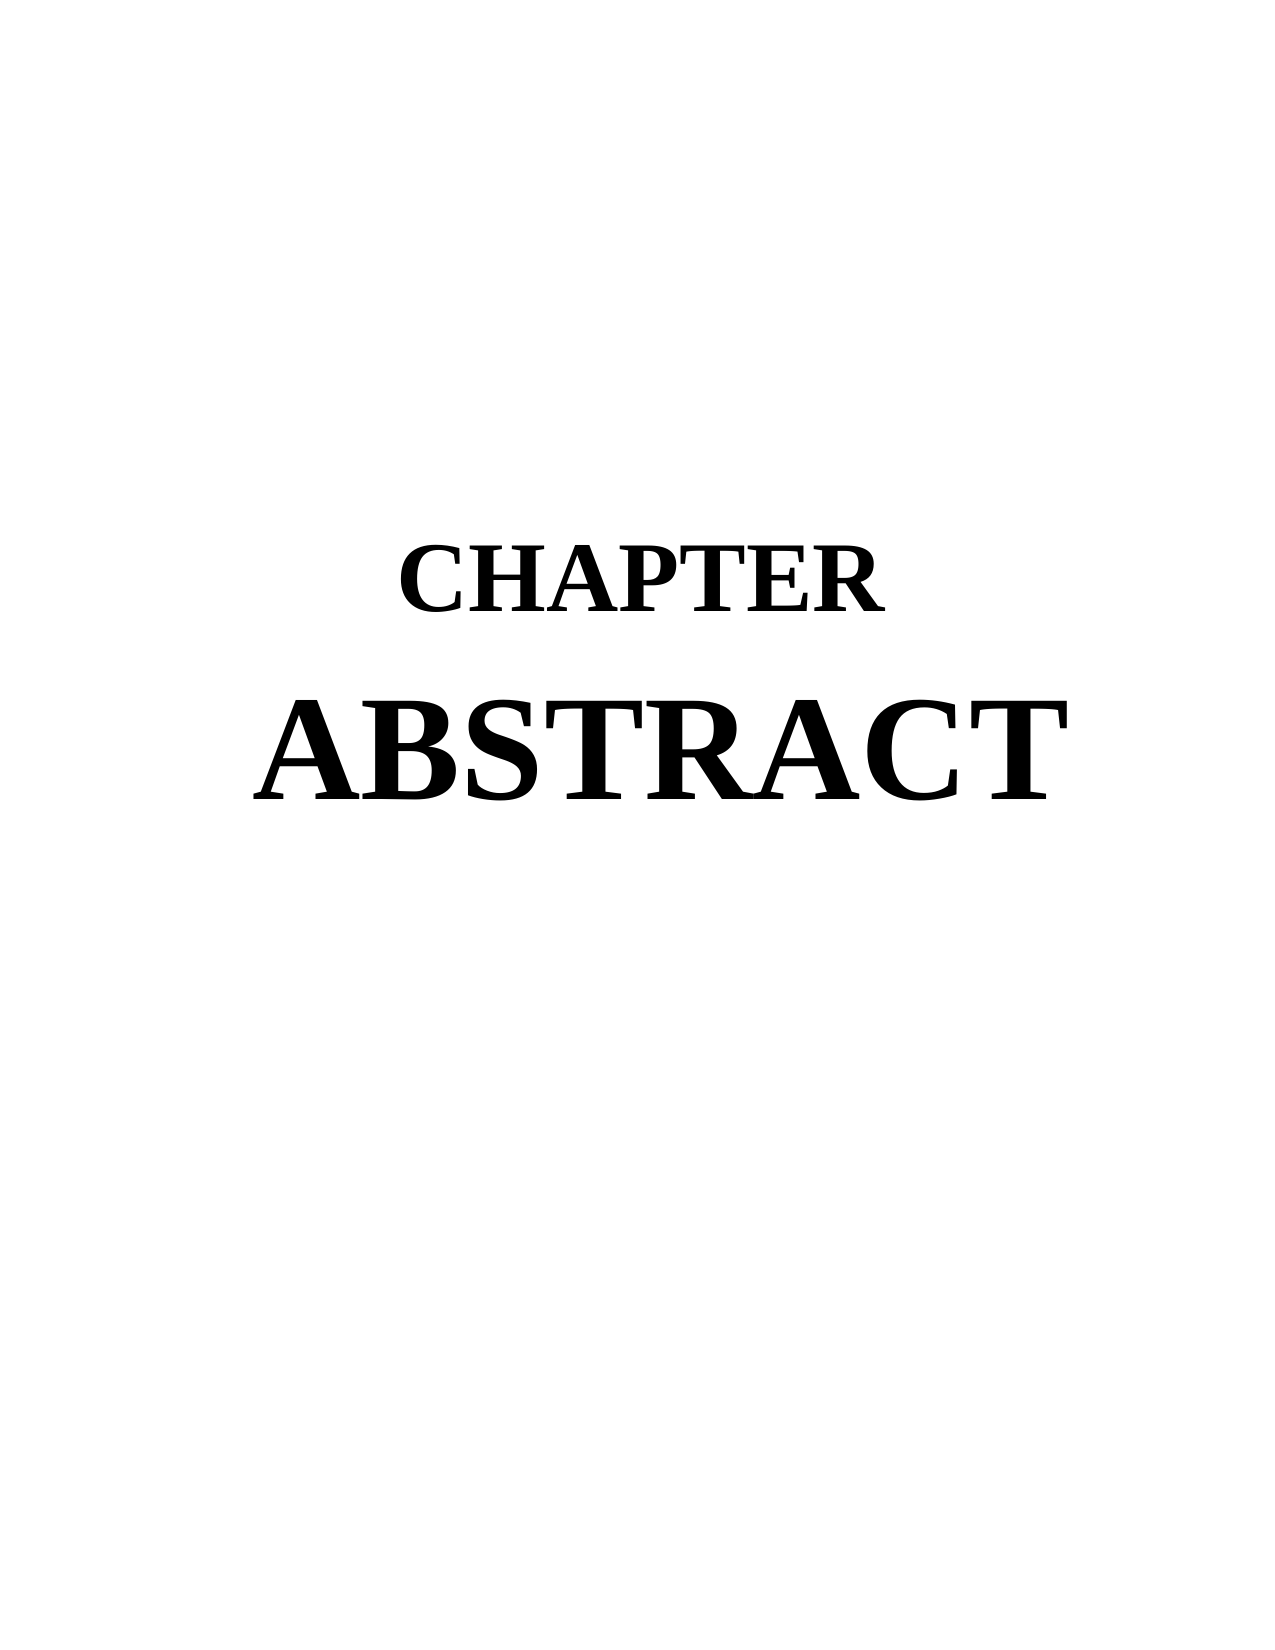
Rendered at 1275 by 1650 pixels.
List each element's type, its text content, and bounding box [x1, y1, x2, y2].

text ABSTRACT [252, 633, 1127, 832]
text CHAPTER [177, 518, 1127, 633]
